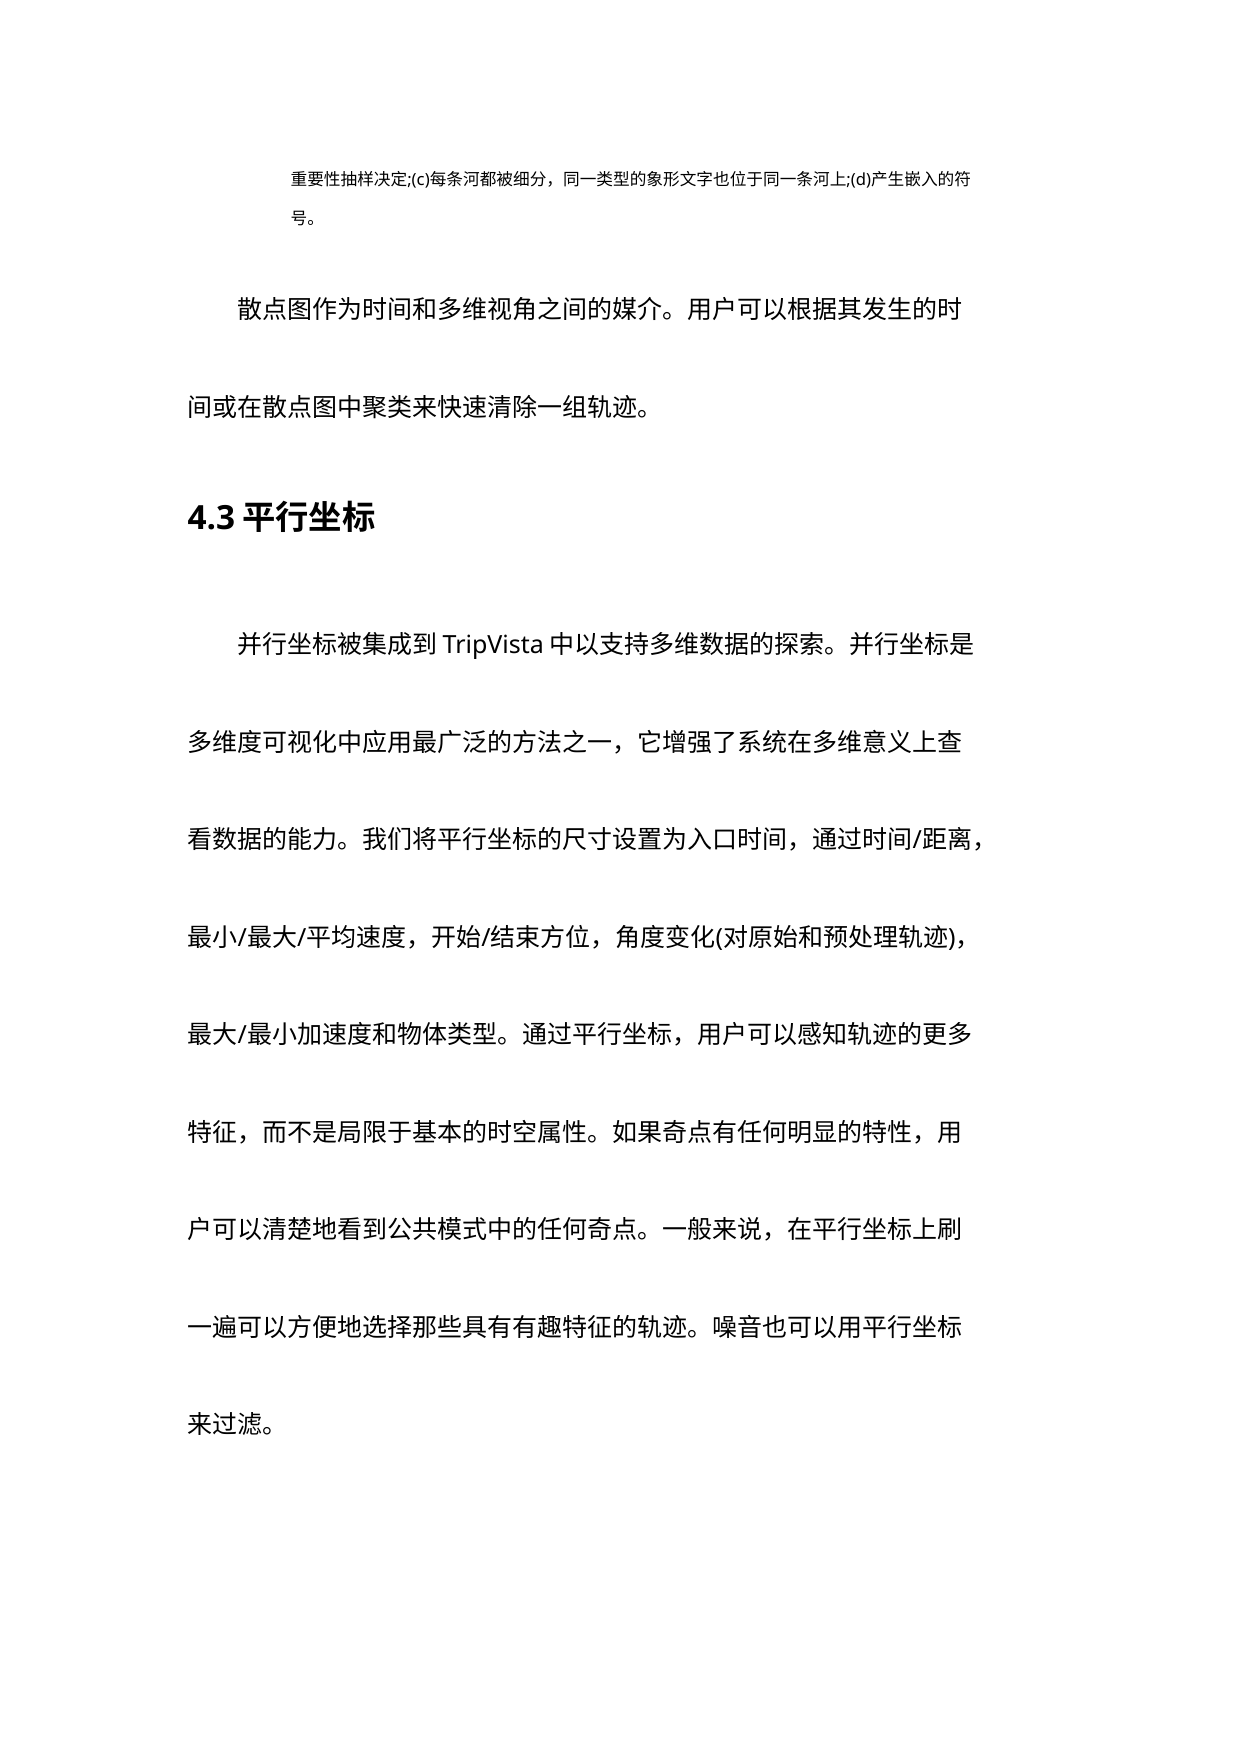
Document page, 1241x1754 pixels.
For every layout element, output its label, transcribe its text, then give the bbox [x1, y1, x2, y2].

text 散点图作为时间和多维视角之间的媒介。用户可以根据其发生的时间或在散点图中聚类来快速清除一组轨迹。 [187, 275, 987, 438]
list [290, 162, 987, 233]
subtitle 4.3平行坐标 [187, 483, 1053, 548]
text 并行坐标被集成到TripVista中以支持多维数据的探索。并行坐标是多维度可视化中应用最广泛的方法之一，它增强了系统在多维意义上查看数据的能力。我们将平行坐标的尺寸设置为入口时间，通过时间/距离，最小/最大/平均速度，开始/结束方位，角度变化(对原始和预处理轨迹)，最大/最小加速度和物体类型。通过平行坐标，用户可以感知轨迹的更多特征，而不是局限于基本的时空属性。如果奇点有任何明显的特性，用户可以清楚地看到公共模式中的任何奇点。一般来说，在平行坐标上刷一遍可以方便地选择那些具有有趣特征的轨迹。噪音也可以用平行坐标来过滤。 [187, 610, 987, 1455]
